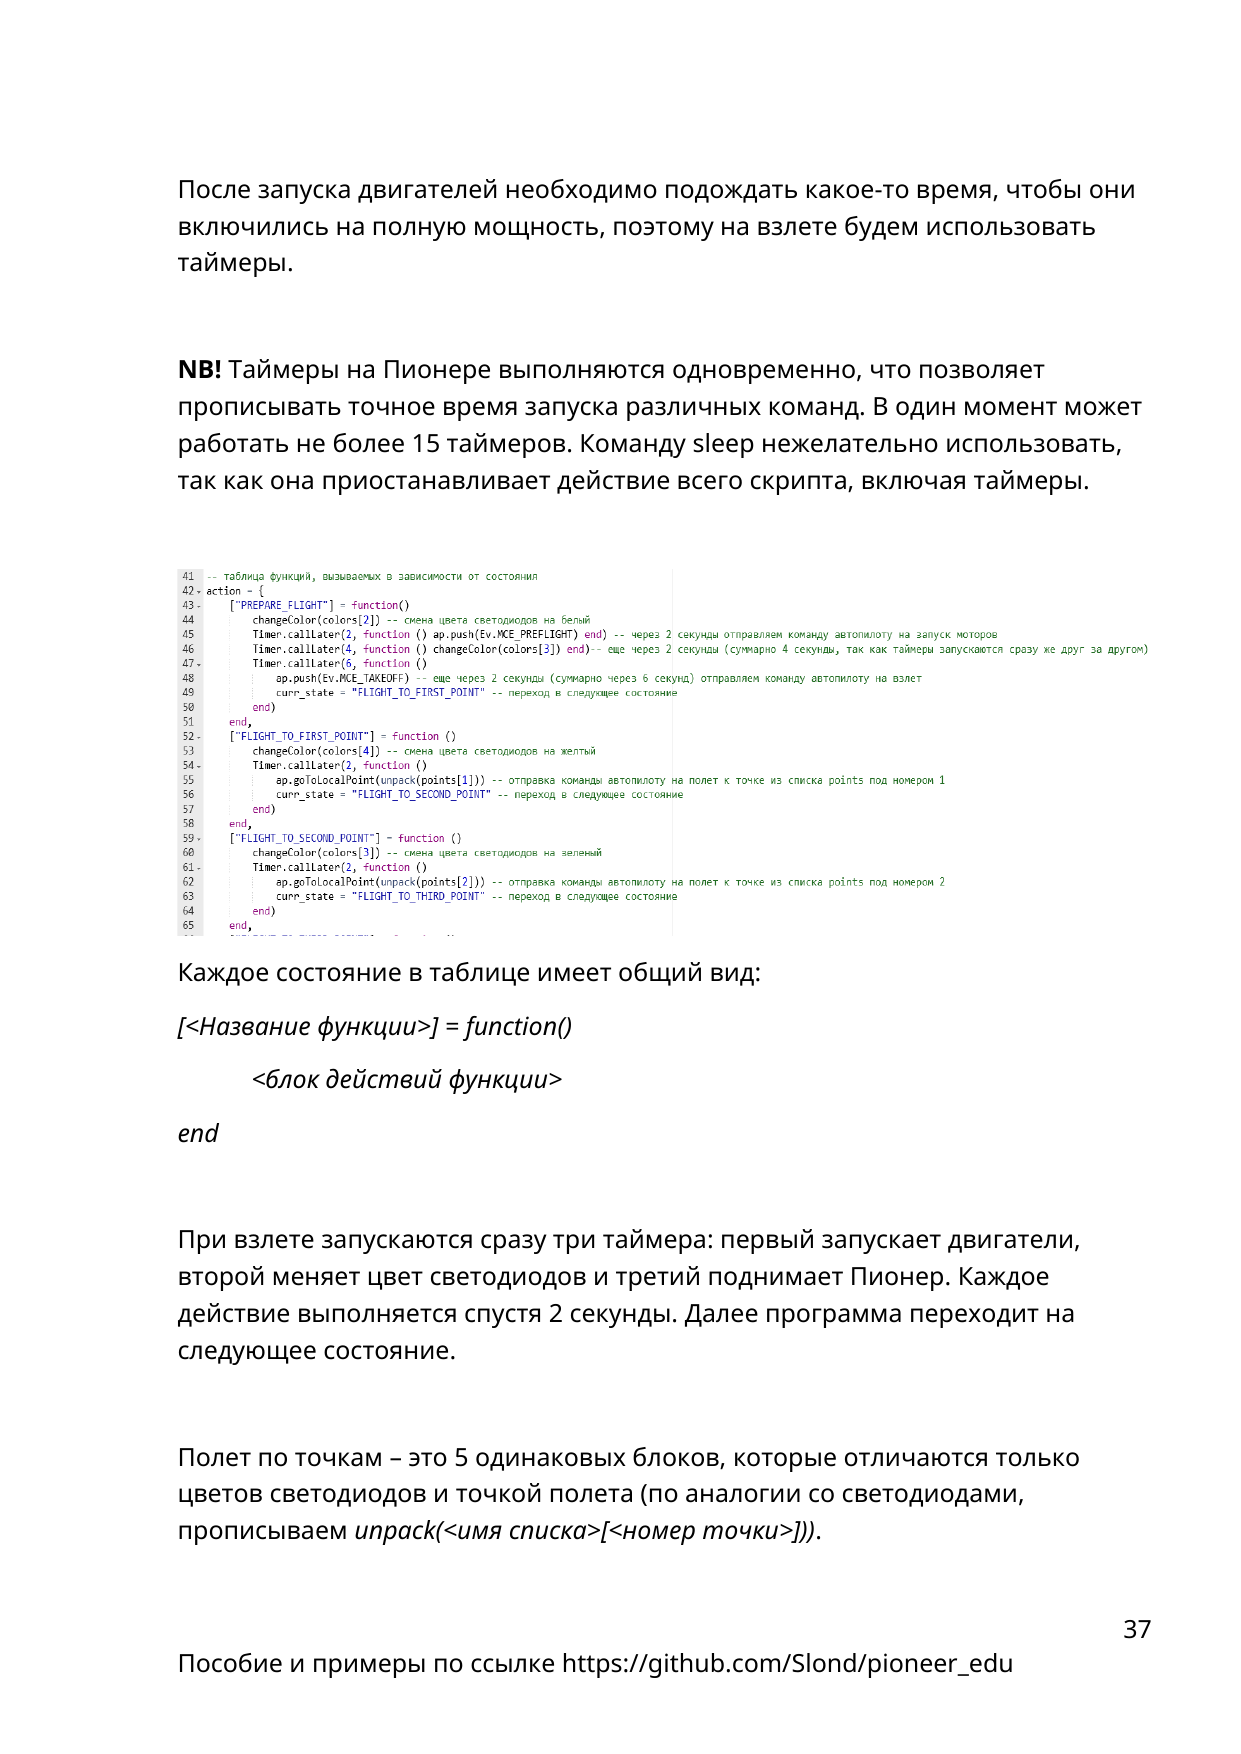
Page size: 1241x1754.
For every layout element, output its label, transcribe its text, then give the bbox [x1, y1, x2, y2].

text После запуска двигателей необходимо подождать какое-то время, чтобы они включились на полную мощность, поэтому на взлете будем использовать таймеры. [177, 172, 1152, 279]
picture [177, 569, 1152, 936]
text [<Название функции>] = function() [177, 1008, 1152, 1042]
text Полет по точкам – это 5 одинаковых блоков, которые отличаются только цветов светодиодов и точкой полета (по аналогии со светодиодами, прописываем unpack(<имя списка>[<номер точки>])). [177, 1439, 1152, 1547]
text <блок действий функции> [177, 1062, 1152, 1096]
text Каждое состояние в таблице имеет общий вид: [177, 955, 1152, 989]
text end [177, 1115, 1152, 1149]
text NB! Таймеры на Пионере выполняются одновременно, что позволяет прописывать точное время запуска различных команд. В один момент может работать не более 15 таймеров. Команду sleep нежелательно использовать, так как она приостанавливает действие всего скрипта, включая таймеры. [177, 352, 1152, 496]
text При взлете запускаются сразу три таймера: первый запускает двигатели, второй меняет цвет светодиодов и третий поднимает Пионер. Каждое действие выполняется спустя 2 секунды. Далее программа переходит на следующее состояние. [177, 1222, 1152, 1366]
